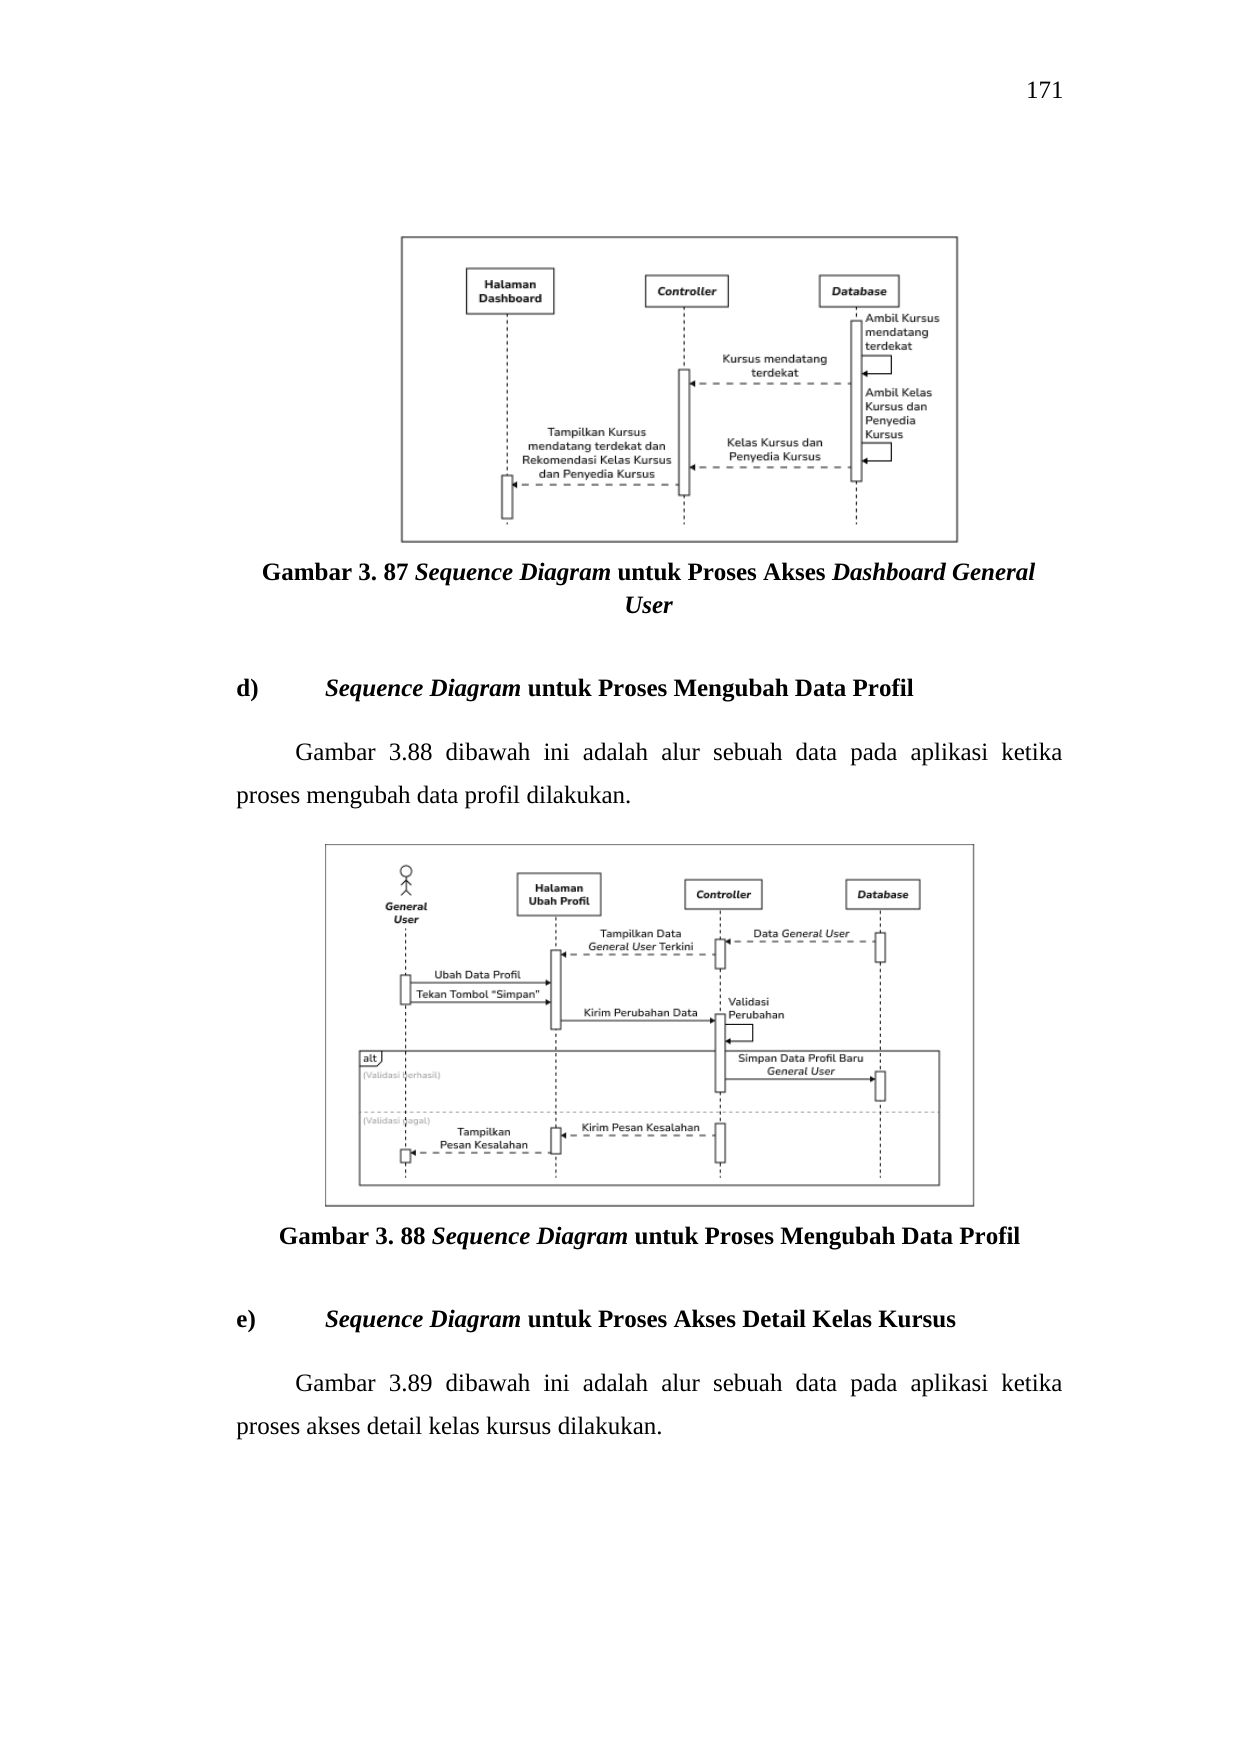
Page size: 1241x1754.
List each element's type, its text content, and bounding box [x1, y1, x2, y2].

text Gambar 3.88 dibawah ini adalah alur sebuah data pada aplikasi ketika proses mengubah data profil dilakukan. [236, 737, 1063, 809]
text Gambar 3.89 dibawah ini adalah alur sebuah data pada aplikasi ketika proses akses detail kelas kursus dilakukan. [236, 1368, 1063, 1440]
picture [398, 236, 960, 543]
subtitle Sequence Diagram untuk Proses Mengubah Data Profil [236, 673, 1063, 702]
text Gambar 3. Sequence Diagram untuk Proses Mengubah Data Profil [236, 1221, 1063, 1250]
subtitle Sequence Diagram untuk Proses Akses Detail Kelas Kursus [236, 1304, 1063, 1333]
text Gambar 3. Sequence Diagram untuk Proses Akses Dashboard General User [236, 557, 1063, 619]
picture [325, 844, 975, 1207]
